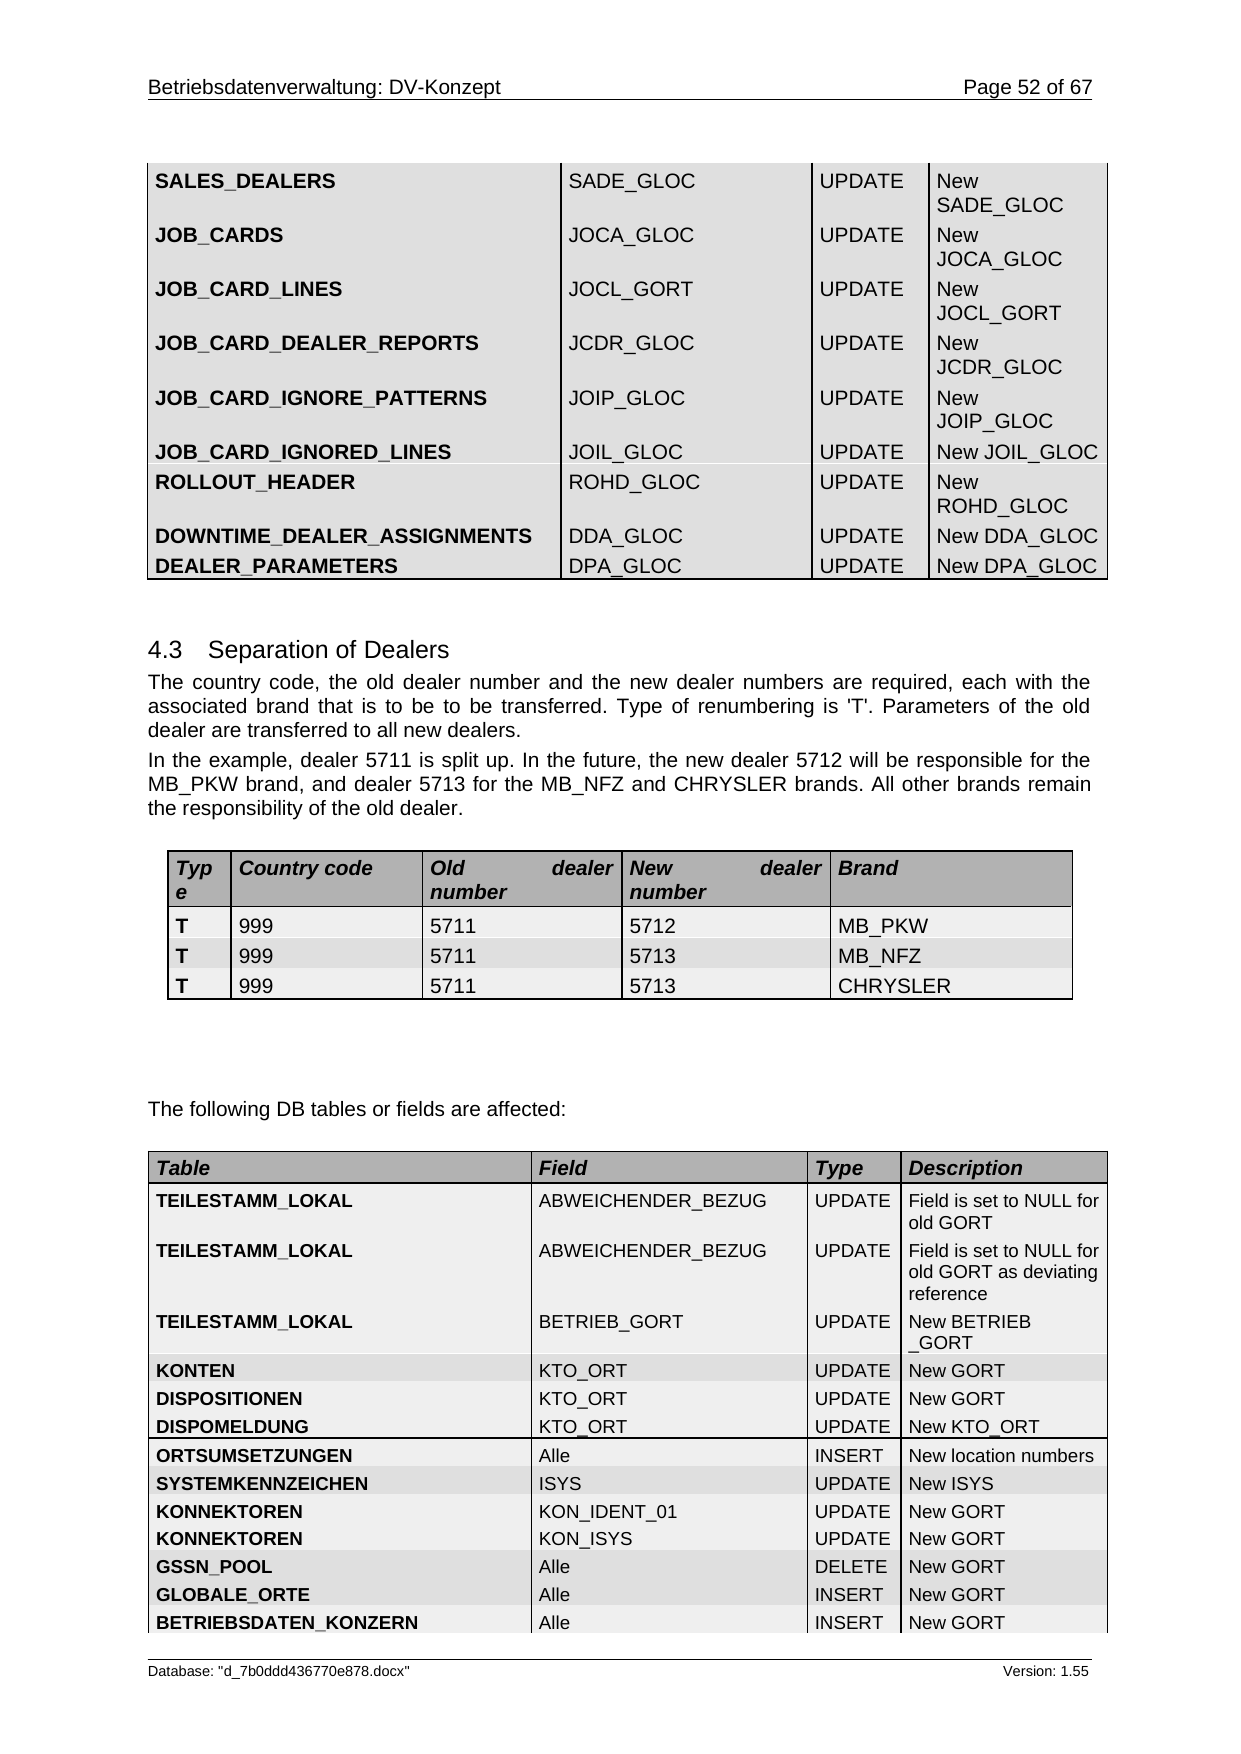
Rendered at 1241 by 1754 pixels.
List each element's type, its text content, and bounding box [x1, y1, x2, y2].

table_cell JOIP_GLOC [562, 379, 811, 433]
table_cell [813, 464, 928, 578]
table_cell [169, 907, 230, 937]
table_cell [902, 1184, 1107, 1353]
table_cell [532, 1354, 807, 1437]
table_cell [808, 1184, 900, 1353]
table_cell New JCDR_GLOC [930, 325, 1107, 379]
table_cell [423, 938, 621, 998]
text The country code, the old dealer number and the new dealer numbers are required, each with the associated brand that is to be to be transferred. Type of renumbering is 'T'. Parameters of the old dealer are transferred to all new dealers. [148, 670, 1092, 742]
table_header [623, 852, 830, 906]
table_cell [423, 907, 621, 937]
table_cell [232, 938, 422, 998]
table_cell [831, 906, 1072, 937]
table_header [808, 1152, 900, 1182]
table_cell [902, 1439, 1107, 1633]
table_cell JOB_CARDS [148, 217, 560, 271]
table_cell UPDATE [813, 325, 928, 379]
table_cell SADE_GLOC [562, 163, 811, 217]
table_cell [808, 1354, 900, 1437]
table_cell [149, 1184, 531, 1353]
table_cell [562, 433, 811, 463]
text In the example, dealer 5711 is split up. In the future, the new dealer 5712 will be responsible for the MB_PKW brand, and dealer 5713 for the MB_NFZ and CHRYSLER brands. All other brands remain the responsibility of the old dealer. [148, 748, 1092, 820]
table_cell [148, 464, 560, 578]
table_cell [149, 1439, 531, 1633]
table_cell JOB_CARD_LINES [148, 271, 560, 325]
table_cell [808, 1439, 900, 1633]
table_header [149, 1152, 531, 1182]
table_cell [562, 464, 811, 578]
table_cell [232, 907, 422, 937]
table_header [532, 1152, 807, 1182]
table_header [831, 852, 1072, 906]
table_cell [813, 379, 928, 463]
table_cell New JOCL_GORT [930, 271, 1107, 325]
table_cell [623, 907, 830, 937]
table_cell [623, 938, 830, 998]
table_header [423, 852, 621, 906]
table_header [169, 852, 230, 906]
subtitle Separation of Dealers [148, 635, 1092, 663]
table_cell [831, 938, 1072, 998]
table_cell JOCL_GORT [562, 271, 811, 325]
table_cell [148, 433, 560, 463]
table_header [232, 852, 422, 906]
text The following DB tables or fields are affected: [148, 1096, 1092, 1120]
table_cell JCDR_GLOC [562, 325, 811, 379]
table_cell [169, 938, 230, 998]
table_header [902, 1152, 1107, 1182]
table_cell JOCA_GLOC [562, 217, 811, 271]
table_cell UPDATE [813, 217, 928, 271]
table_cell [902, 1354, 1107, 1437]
table_cell New JOCA_GLOC [930, 217, 1107, 271]
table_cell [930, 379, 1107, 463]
table_cell UPDATE [813, 163, 928, 217]
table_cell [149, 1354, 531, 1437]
table_cell JOB_CARD_IGNORE_PATTERNS [148, 379, 560, 433]
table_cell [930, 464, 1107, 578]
table_cell New SADE_GLOC [930, 163, 1107, 217]
table_cell JOB_CARD_DEALER_REPORTS [148, 325, 560, 379]
table_cell SALES_DEALERS [148, 163, 560, 217]
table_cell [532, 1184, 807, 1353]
table_cell UPDATE [813, 271, 928, 325]
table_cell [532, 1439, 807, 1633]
